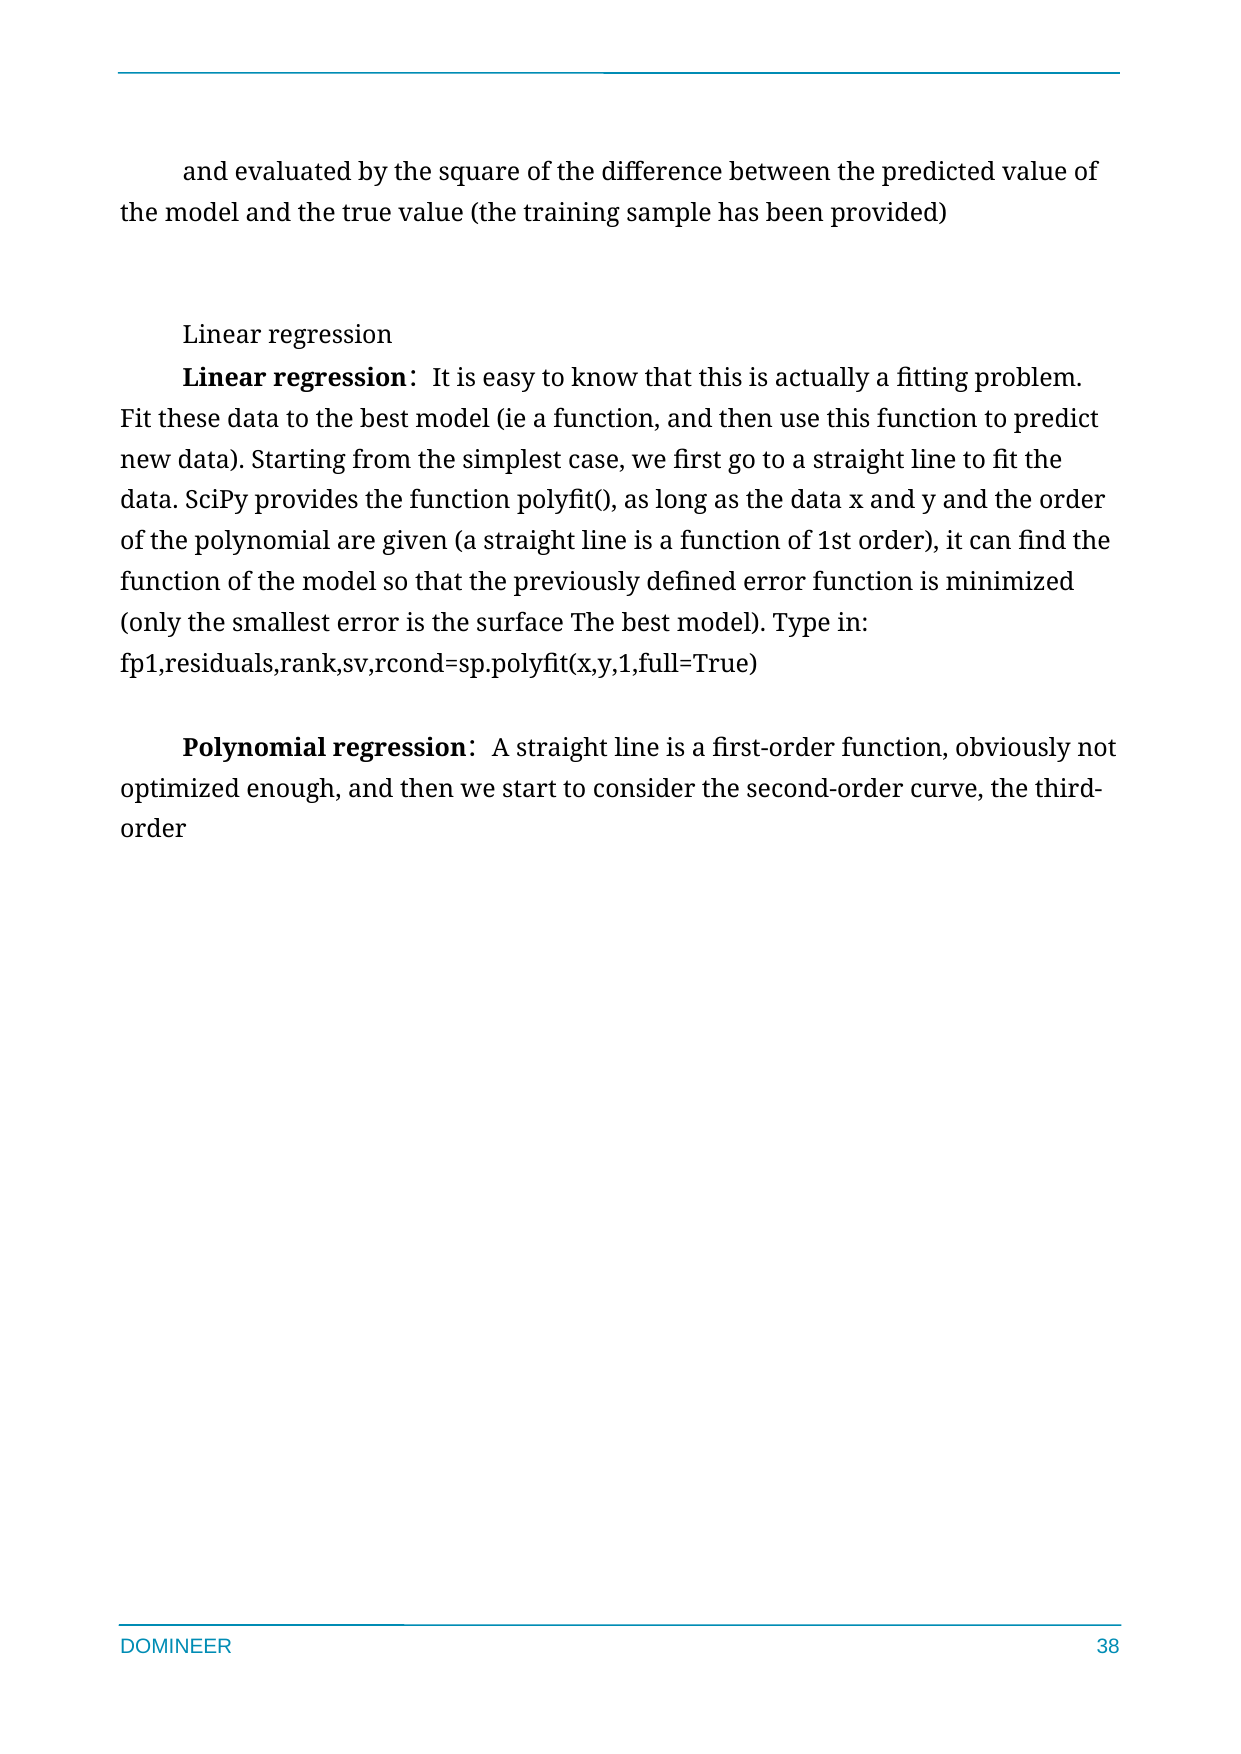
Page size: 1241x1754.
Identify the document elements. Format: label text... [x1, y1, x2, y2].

text Polynomial regression：A straight line is a first-order function, obviously not optimized enough, and then we start to consider the second-order curve, the third-order [120, 727, 1120, 845]
text Linear regression：It is easy to know that this is actually a fitting problem. Fit these data to the best model (ie a function, and then use this function to predict new data). Starting from the simplest case, we first go to a straight line to fit the data. SciPy provides the function polyfit(), as long as the data x and y and the order of the polynomial are given (a straight line is a function of 1st order), it can find the function of the model so that the previously defined error function is minimized (only the smallest error is the surface The best model). Type in: fp1,residuals,rank,sv,rcond=sp.polyfit(x,y,1,full=True) [120, 357, 1120, 679]
text and evaluated by the square of the difference between the predicted value of the model and the true value (the training sample has been provided) [120, 153, 1120, 228]
text Linear regression [120, 317, 1120, 351]
